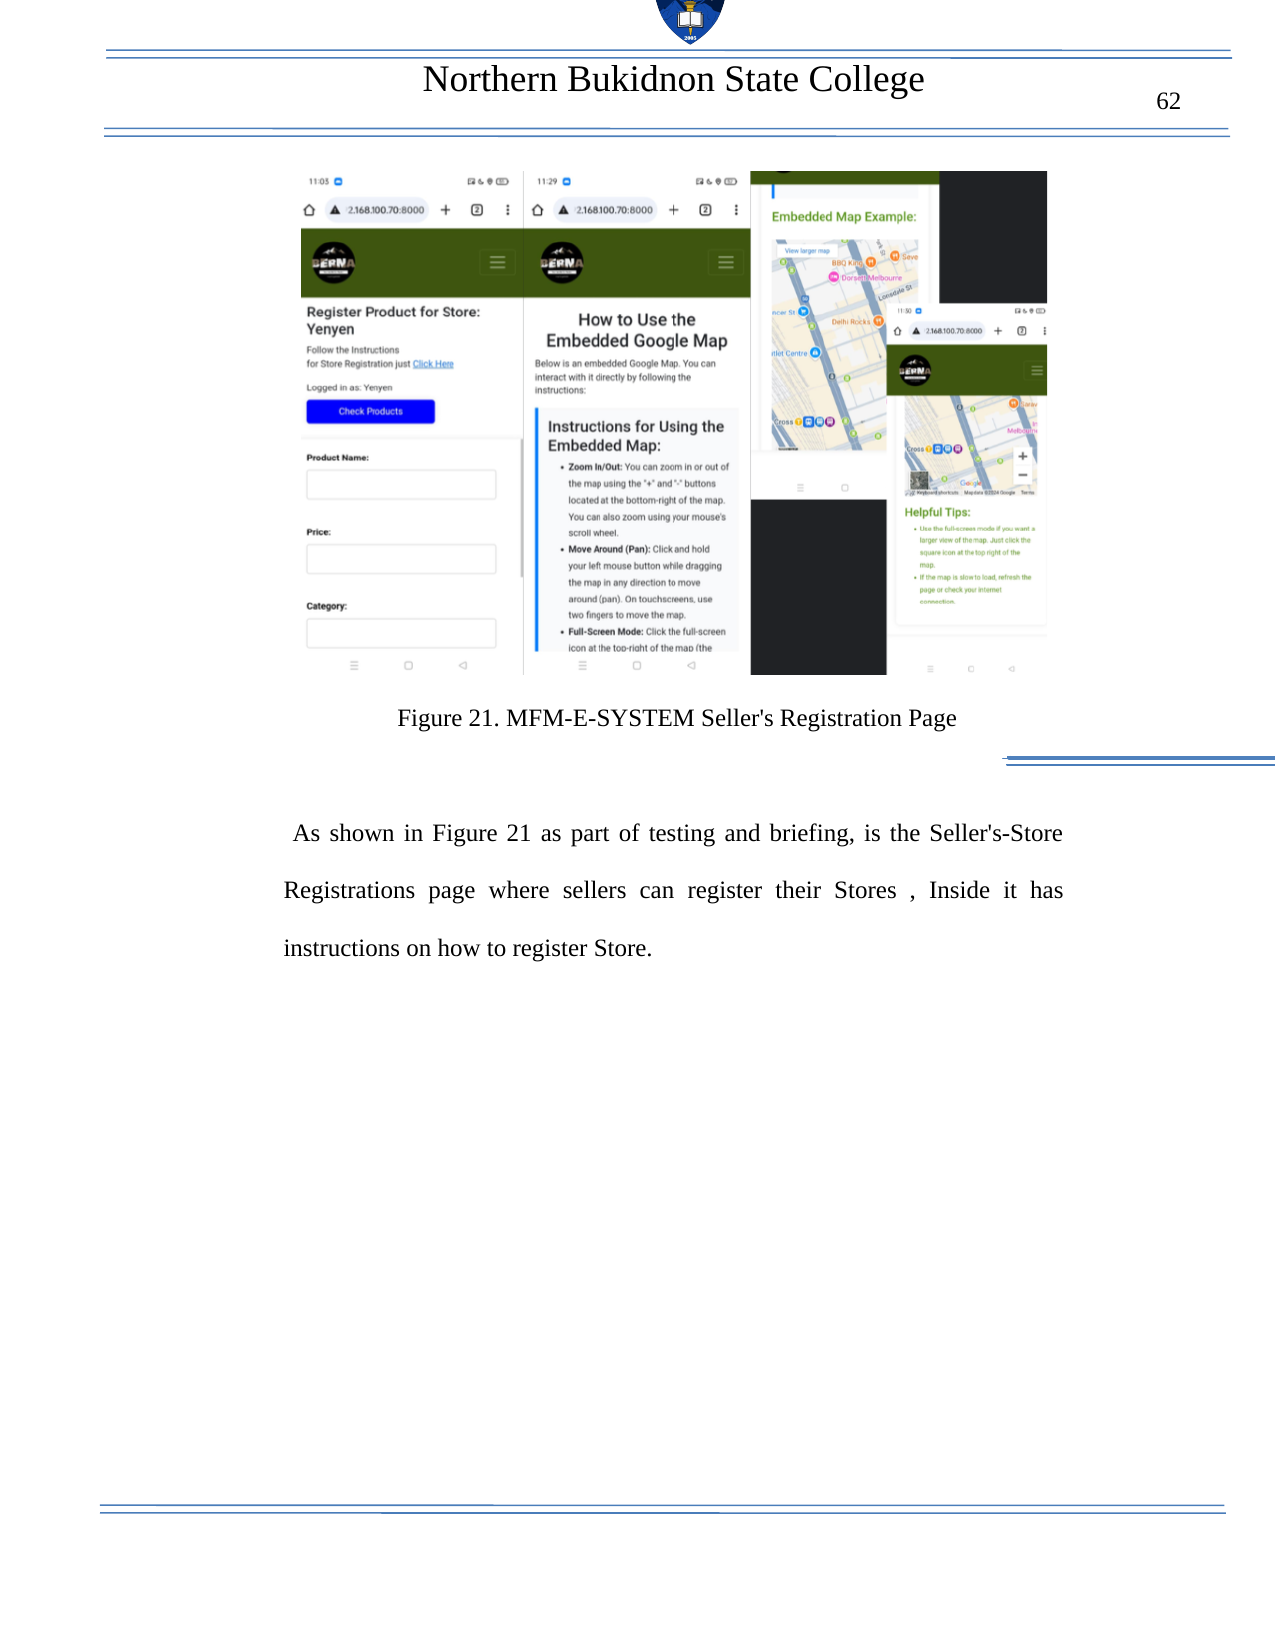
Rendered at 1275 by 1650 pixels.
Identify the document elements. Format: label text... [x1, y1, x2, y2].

text As shown in Figure 21 as part of testing and briefing, is the Seller's-Store Registrations page where sellers can register their Stores , Inside it has instructions on how to register Store. [283, 818, 1064, 962]
text Figure 21. MFM-E-SYSTEM Seller's Registration Page [283, 703, 1064, 732]
picture [301, 171, 1048, 675]
picture [635, 0, 745, 48]
